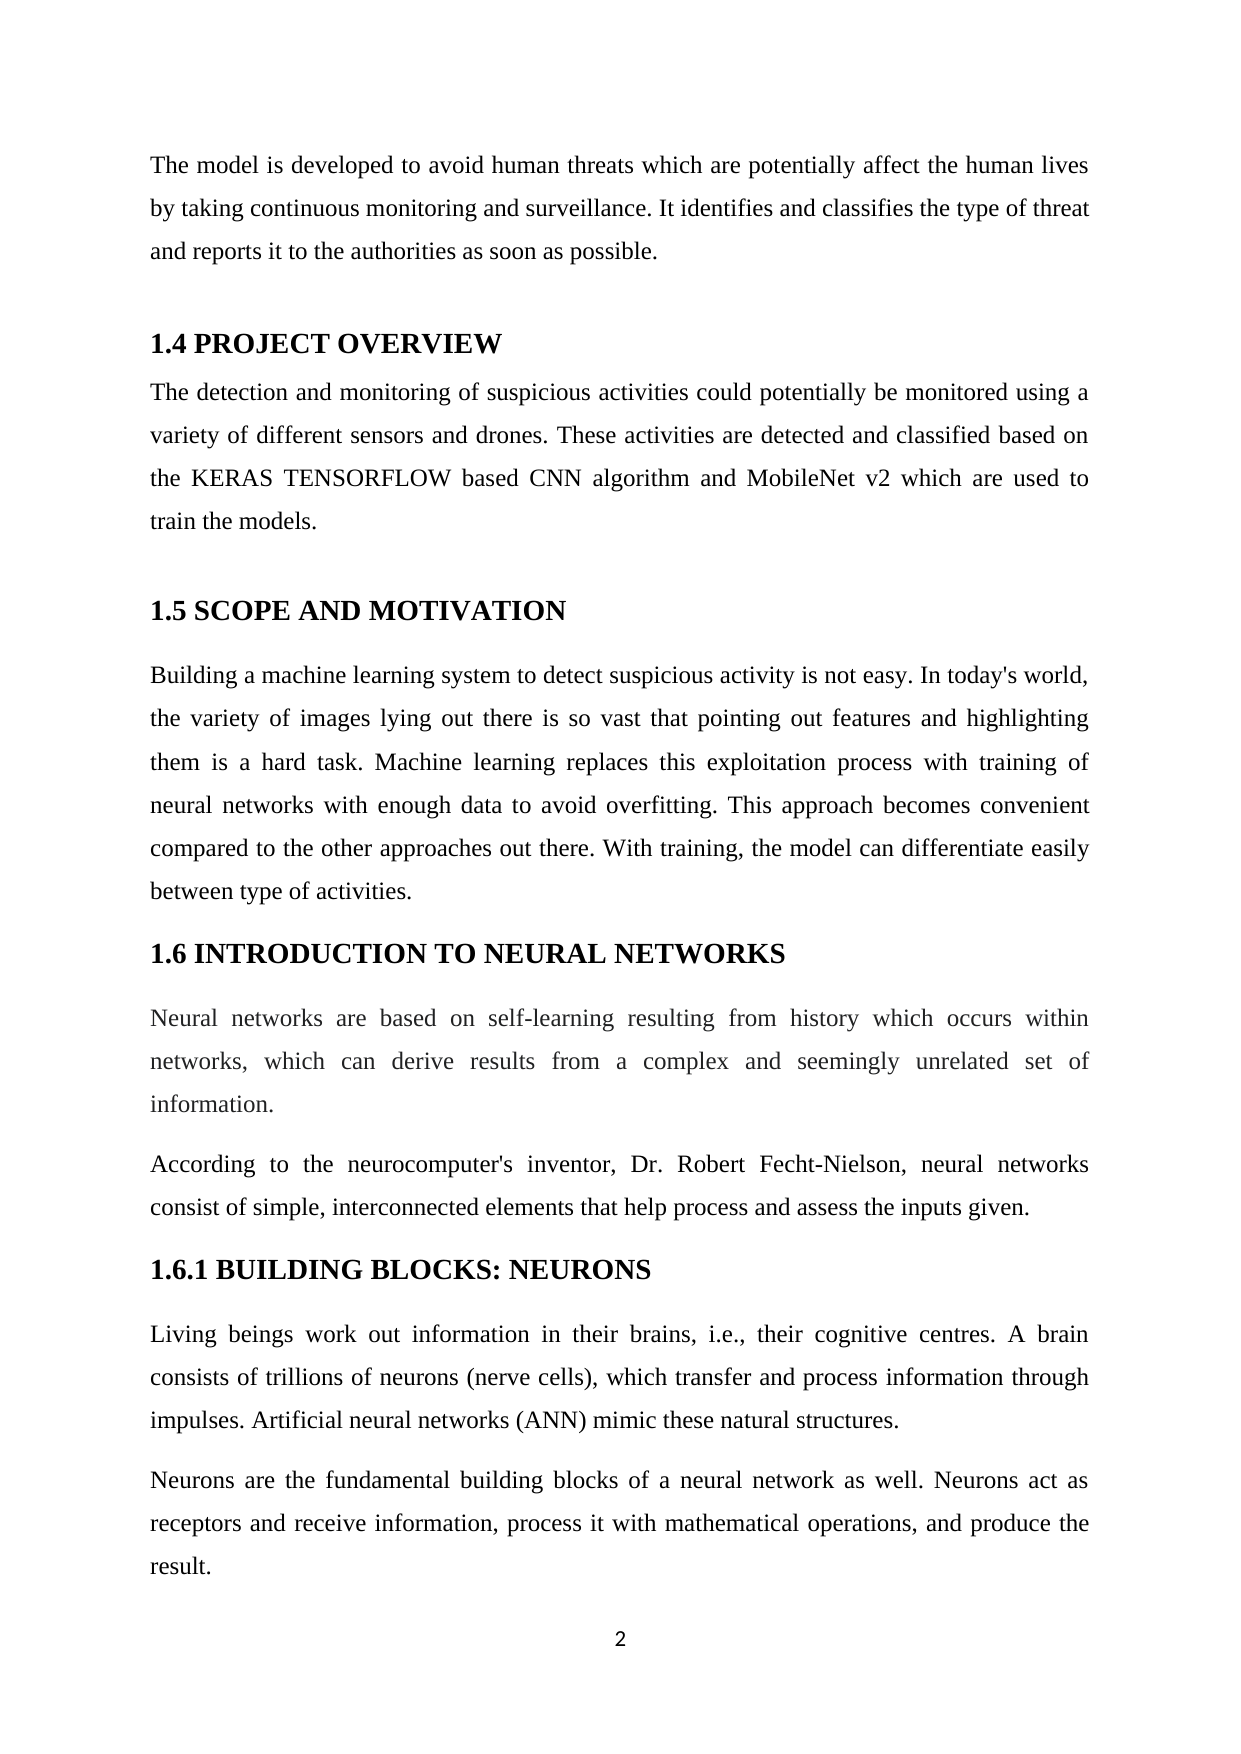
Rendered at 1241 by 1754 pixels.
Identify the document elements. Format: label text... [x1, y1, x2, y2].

text According to the neurocomputer's inventor, Dr. Robert Fecht-Nielson, neural networks consist of simple, interconnected elements that help process and assess the inputs given. [150, 1149, 1090, 1221]
text Building a machine learning system to detect suspicious activity is not easy. In today's world, the variety of images lying out there is so vast that pointing out features and highlighting them is a hard task. Machine learning replaces this exploitation process with training of neural networks with enough data to avoid overfitting. This approach becomes convenient compared to the other approaches out there. With training, the model can differentiate easily between type of activities. [150, 660, 1090, 905]
text The detection and monitoring of suspicious activities could potentially be monitored using a variety of different sensors and drones. These activities are detected and classified based on the KERAS TENSORFLOW based CNN algorithm and MobileNet v2 which are used to train the models. [150, 377, 1090, 535]
text 1.6.1 BUILDING BLOCKS: NEURONS [150, 1252, 1090, 1285]
text Living beings work out information in their brains, i.e., their cognitive centres. A brain consists of trillions of neurons (nerve cells), which transfer and process information through impulses. Artificial neural networks (ANN) mimic these natural structures. [150, 1319, 1090, 1434]
text Neurons are the fundamental building blocks of a neural network as well. Neurons act as receptors and receive information, process it with mathematical operations, and produce the result. [150, 1465, 1090, 1580]
text Neural networks are based on self-learning resulting from history which occurs within networks, which can derive results from a complex and seemingly unrelated set of information. [150, 1003, 1090, 1118]
text The model is developed to avoid human threats which are potentially affect the human lives by taking continuous monitoring and surveillance. It identifies and classifies the type of threat and reports it to the authorities as soon as possible. [150, 150, 1090, 265]
text 1.4 PROJECT OVERVIEW [150, 327, 1090, 360]
text 1.6 INTRODUCTION TO NEURAL NETWORKS [150, 936, 1090, 969]
text 1.5 SCOPE AND MOTIVATION [150, 593, 1090, 627]
